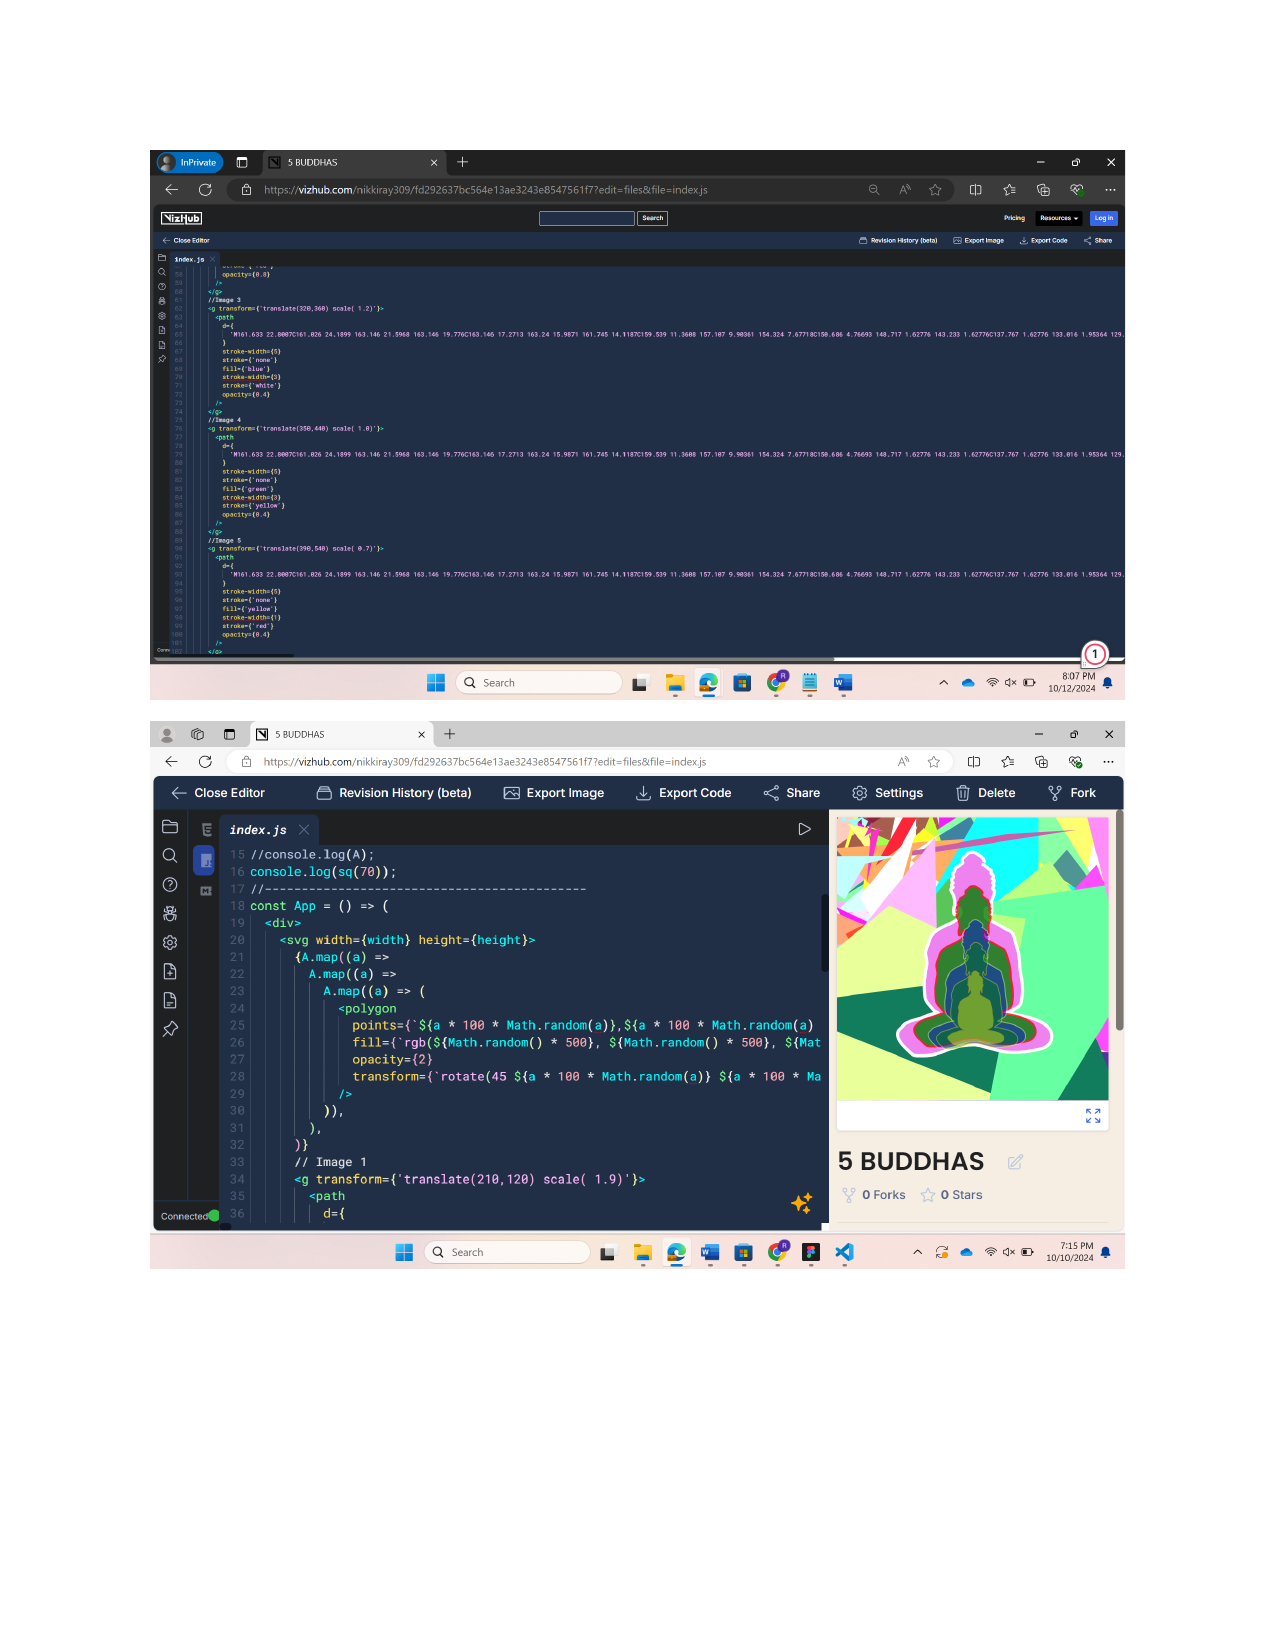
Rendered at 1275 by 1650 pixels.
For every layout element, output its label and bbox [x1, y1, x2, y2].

picture [150, 721, 1125, 1269]
picture [150, 150, 1125, 700]
